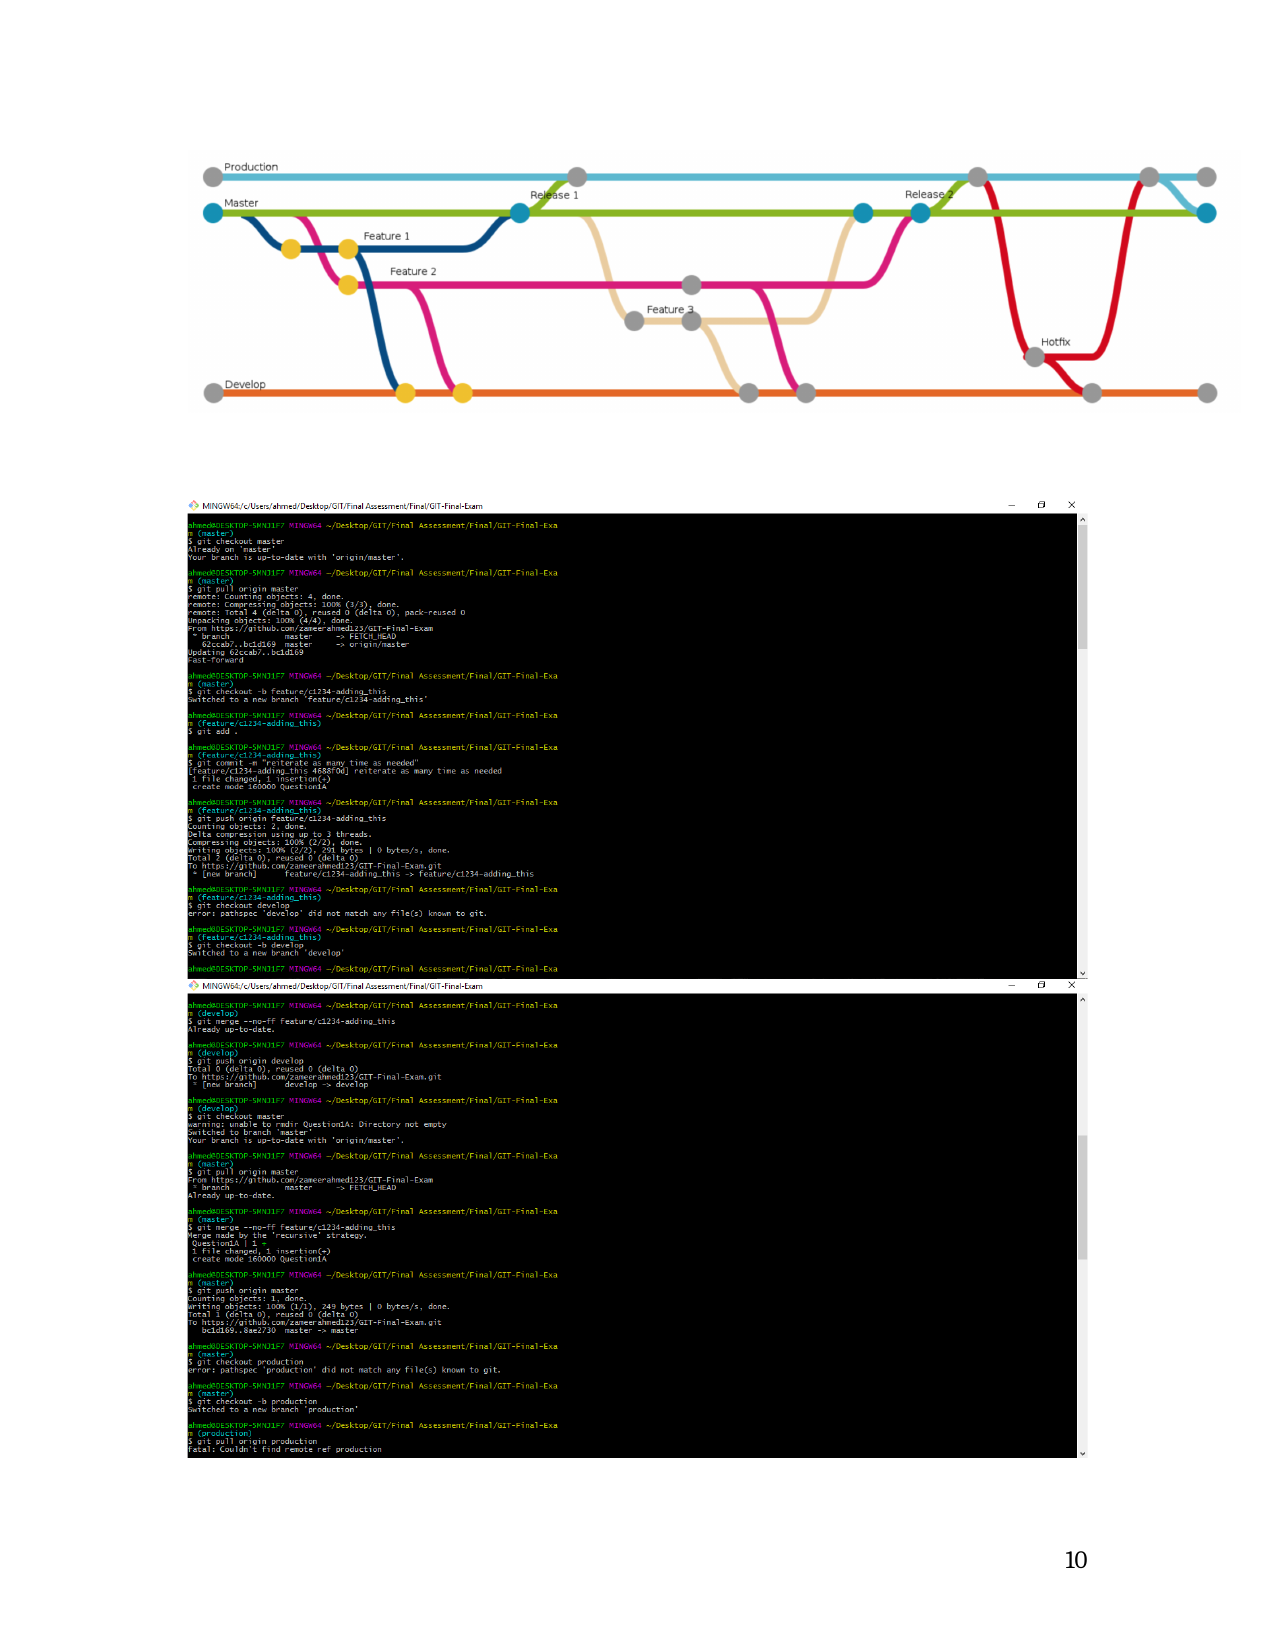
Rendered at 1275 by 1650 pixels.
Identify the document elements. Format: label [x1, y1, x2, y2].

picture [187, 150, 1242, 413]
picture [187, 498, 1088, 1458]
